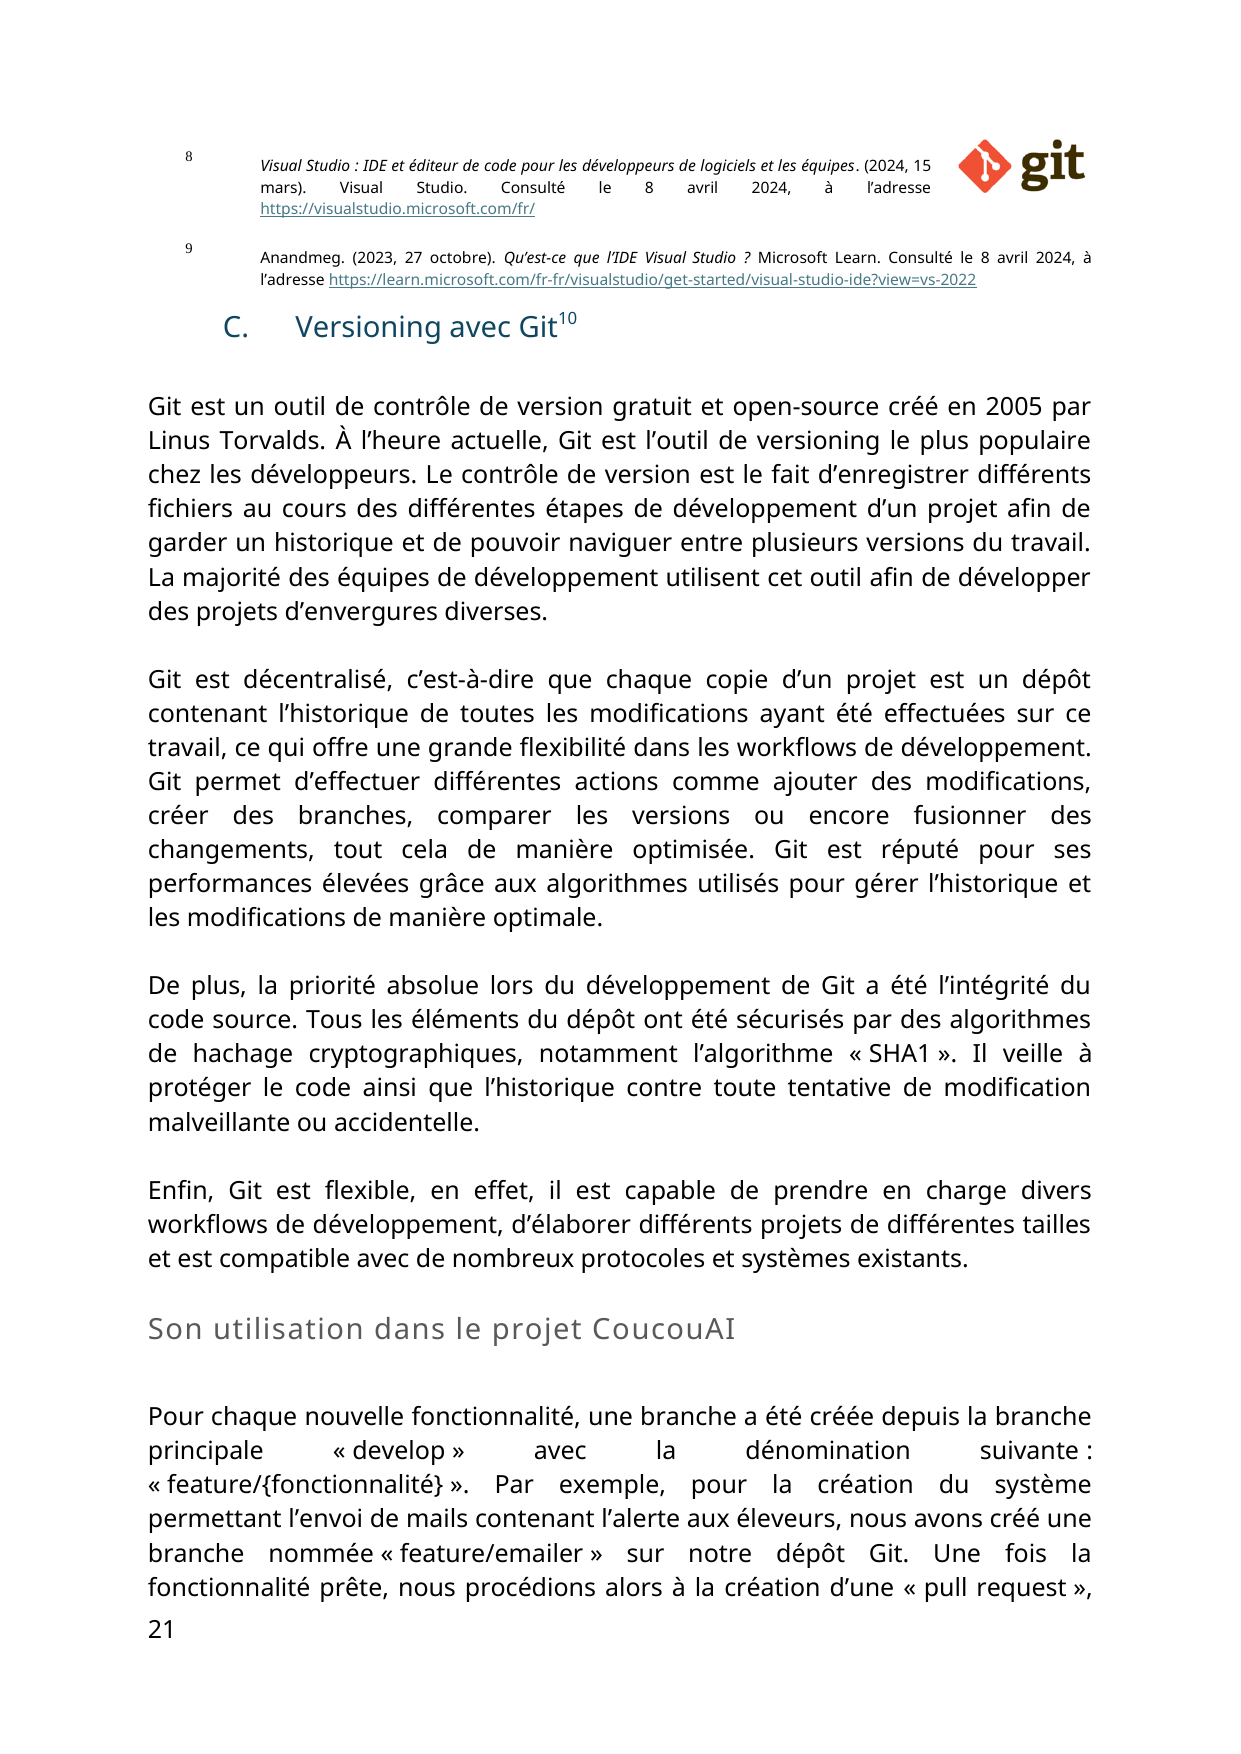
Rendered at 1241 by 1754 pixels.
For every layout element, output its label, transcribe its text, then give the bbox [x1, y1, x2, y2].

picture [950, 129, 1096, 202]
list Visual Studio : IDE et éditeur de code pour les développeurs de logiciels et les équipes. (2024, 15 mars). Visual Studio. Consulté le 8 avril 2024, à l’adresse https://visualstudio.microsoft.com/fr/ [185, 148, 1093, 219]
text De plus, la priorité absolue lors du développement de Git a été l’intégrité du code source. Tous les éléments du dépôt ont été sécurisés par des algorithmes de hachage cryptographiques, notamment l’algorithme « SHA1 ». Il veille à protéger le code ainsi que l’historique contre toute tentative de modification malveillante ou accidentelle. [148, 968, 1093, 1138]
subtitle Versioning avec Git10 [223, 307, 1093, 346]
text Git est un outil de contrôle de version gratuit et open-source créé en 2005 par Linus Torvalds. À l’heure actuelle, Git est l’outil de versioning le plus populaire chez les développeurs. Le contrôle de version est le fait d’enregistrer différents fichiers au cours des différentes étapes de développement d’un projet afin de garder un historique et de pouvoir naviguer entre plusieurs versions du travail. La majorité des équipes de développement utilisent cet outil afin de développer des projets d’envergures diverses. [148, 389, 1093, 627]
text Git est décentralisé, c’est-à-dire que chaque copie d’un projet est un dépôt contenant l’historique de toutes les modifications ayant été effectuées sur ce travail, ce qui offre une grande flexibilité dans les workflows de développement. Git permet d’effectuer différentes actions comme ajouter des modifications, créer des branches, comparer les versions ou encore fusionner des changements, tout cela de manière optimisée. Git est réputé pour ses performances élevées grâce aux algorithmes utilisés pour gérer l’historique et les modifications de manière optimale. [148, 661, 1093, 934]
subtitle Son utilisation dans le projet CoucouAI [148, 1308, 1093, 1348]
text Enfin, Git est flexible, en effet, il est capable de prendre en charge divers workflows de développement, d’élaborer différents projets de différentes tailles et est compatible avec de nombreux protocoles et systèmes existants. [148, 1172, 1093, 1274]
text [148, 1399, 1093, 1603]
list Anandmeg. (2023, 27 octobre). Qu’est-ce que l’IDE Visual Studio ? Microsoft Learn. Consulté le 8 avril 2024, à l’adresse https://learn.microsoft.com/fr-fr/visualstudio/get-started/visual-studio-ide?view=vs-2022 [185, 240, 1093, 290]
